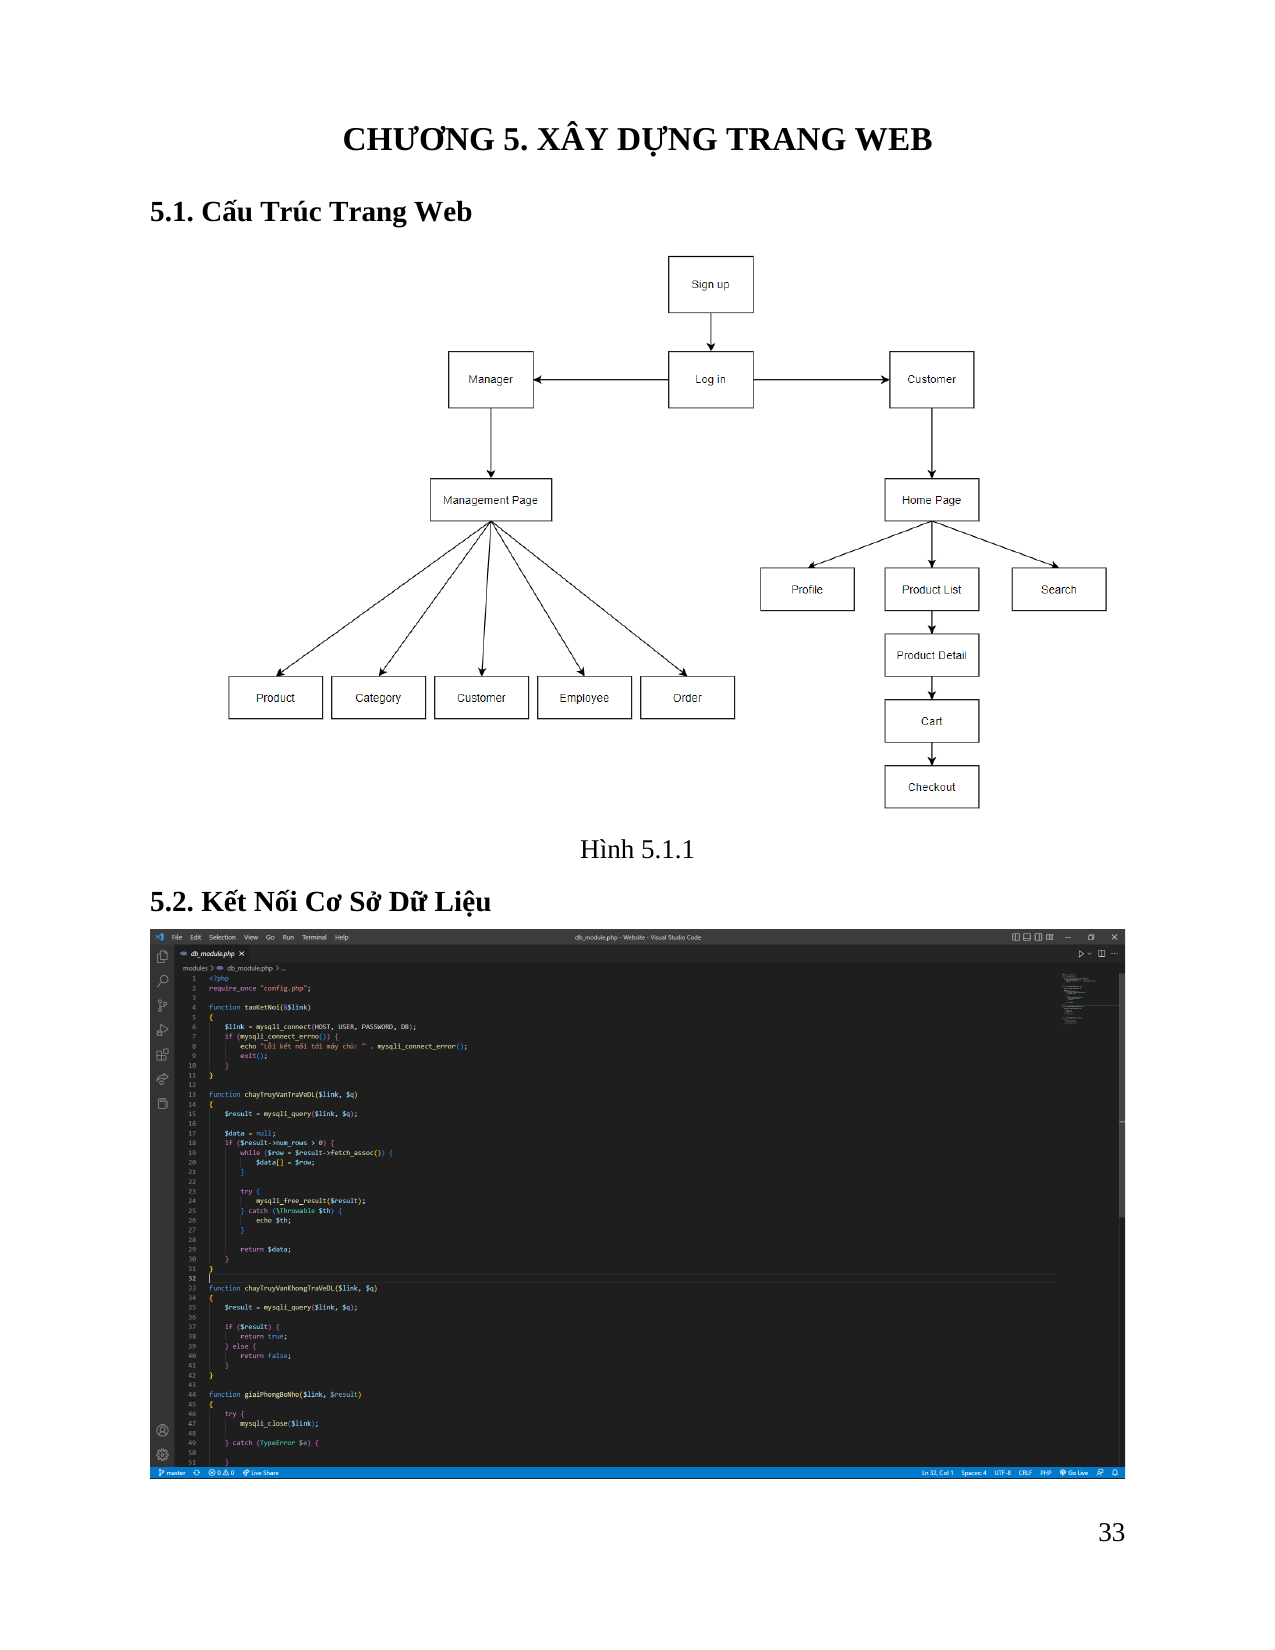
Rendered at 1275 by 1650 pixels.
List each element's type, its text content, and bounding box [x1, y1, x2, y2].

text Hình 5.1.1 [150, 833, 1125, 865]
picture [150, 240, 1200, 815]
picture [150, 929, 1125, 1479]
subtitle 5.1. Cấu Trúc Trang Web [150, 194, 1125, 228]
subtitle CHƯƠNG 5. XÂY DỰNG TRANG WEB [150, 119, 1125, 157]
subtitle 5.2. Kết Nối Cơ Sở Dữ Liệu [150, 884, 1125, 917]
